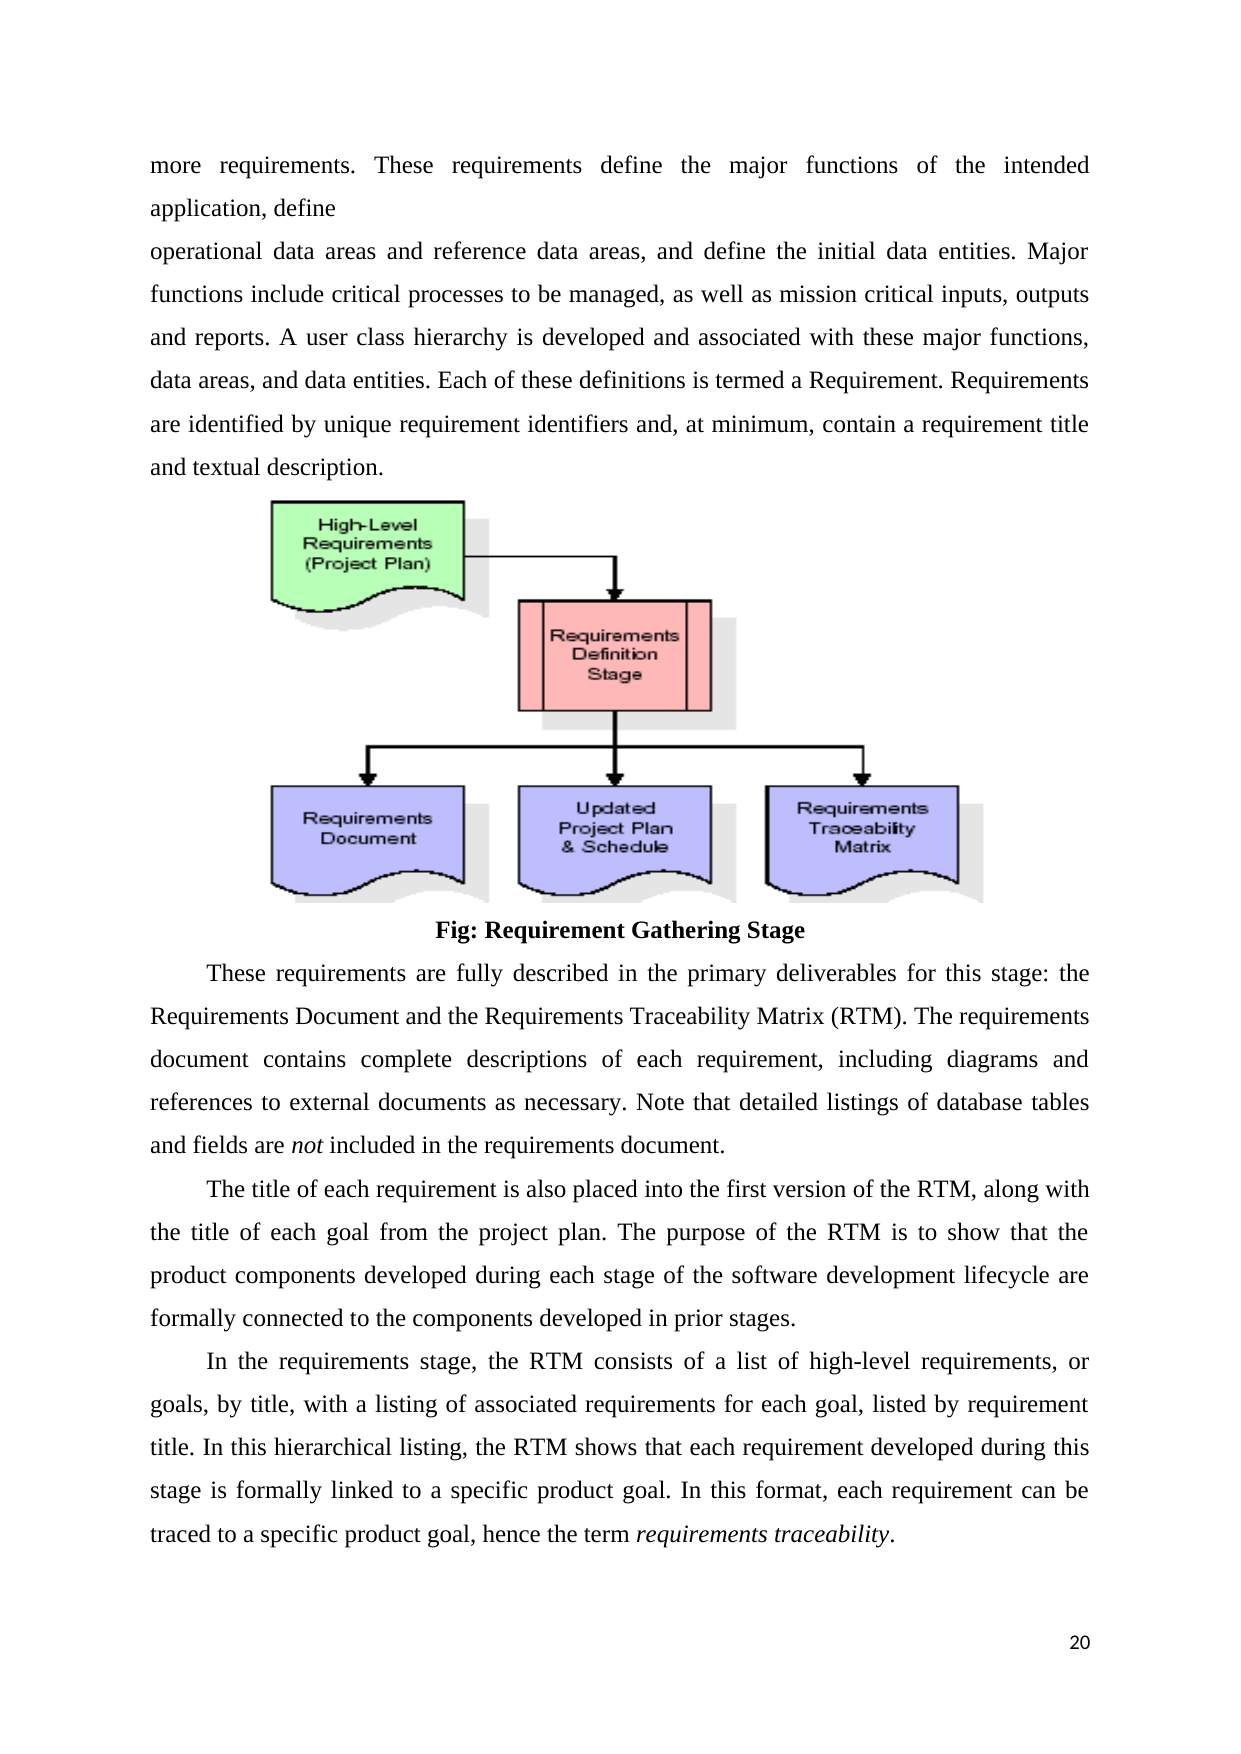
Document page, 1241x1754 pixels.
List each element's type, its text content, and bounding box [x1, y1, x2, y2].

text Fig: Requirement Gathering Stage [150, 915, 1090, 944]
text These requirements are fully described in the primary deliverables for this stage: the Requirements Document and the Requirements Traceability Matrix (RTM). The requirements document contains complete descriptions of each requirement, including diagrams and references to external documents as necessary. Note that detailed listings of database tables and fields are not included in the requirements document. [150, 958, 1090, 1159]
picture [256, 495, 984, 903]
text In the requirements stage, the RTM consists of a list of high-level requirements, or goals, by title, with a listing of associated requirements for each goal, listed by requirement title. In this hierarchical listing, the RTM shows that each requirement developed during this stage is formally linked to a specific product goal. In this format, each requirement can be traced to a specific product goal, hence the term requirements traceability. [150, 1346, 1090, 1547]
text The title of each requirement is also placed into the first version of the RTM, along with the title of each goal from the project plan. The purpose of the RTM is to show that the product components developed during each stage of the software development lifecycle are formally connected to the components developed in prior stages. [150, 1174, 1090, 1332]
text operational data areas and reference data areas, and define the initial data entities. Major functions include critical processes to be managed, as well as mission critical inputs, outputs and reports. A user class hierarchy is developed and associated with these major functions, data areas, and data entities. Each of these definitions is termed a Requirement. Requirements are identified by unique requirement identifiers and, at minimum, contain a requirement title and textual description. [150, 236, 1090, 481]
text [150, 150, 1090, 222]
